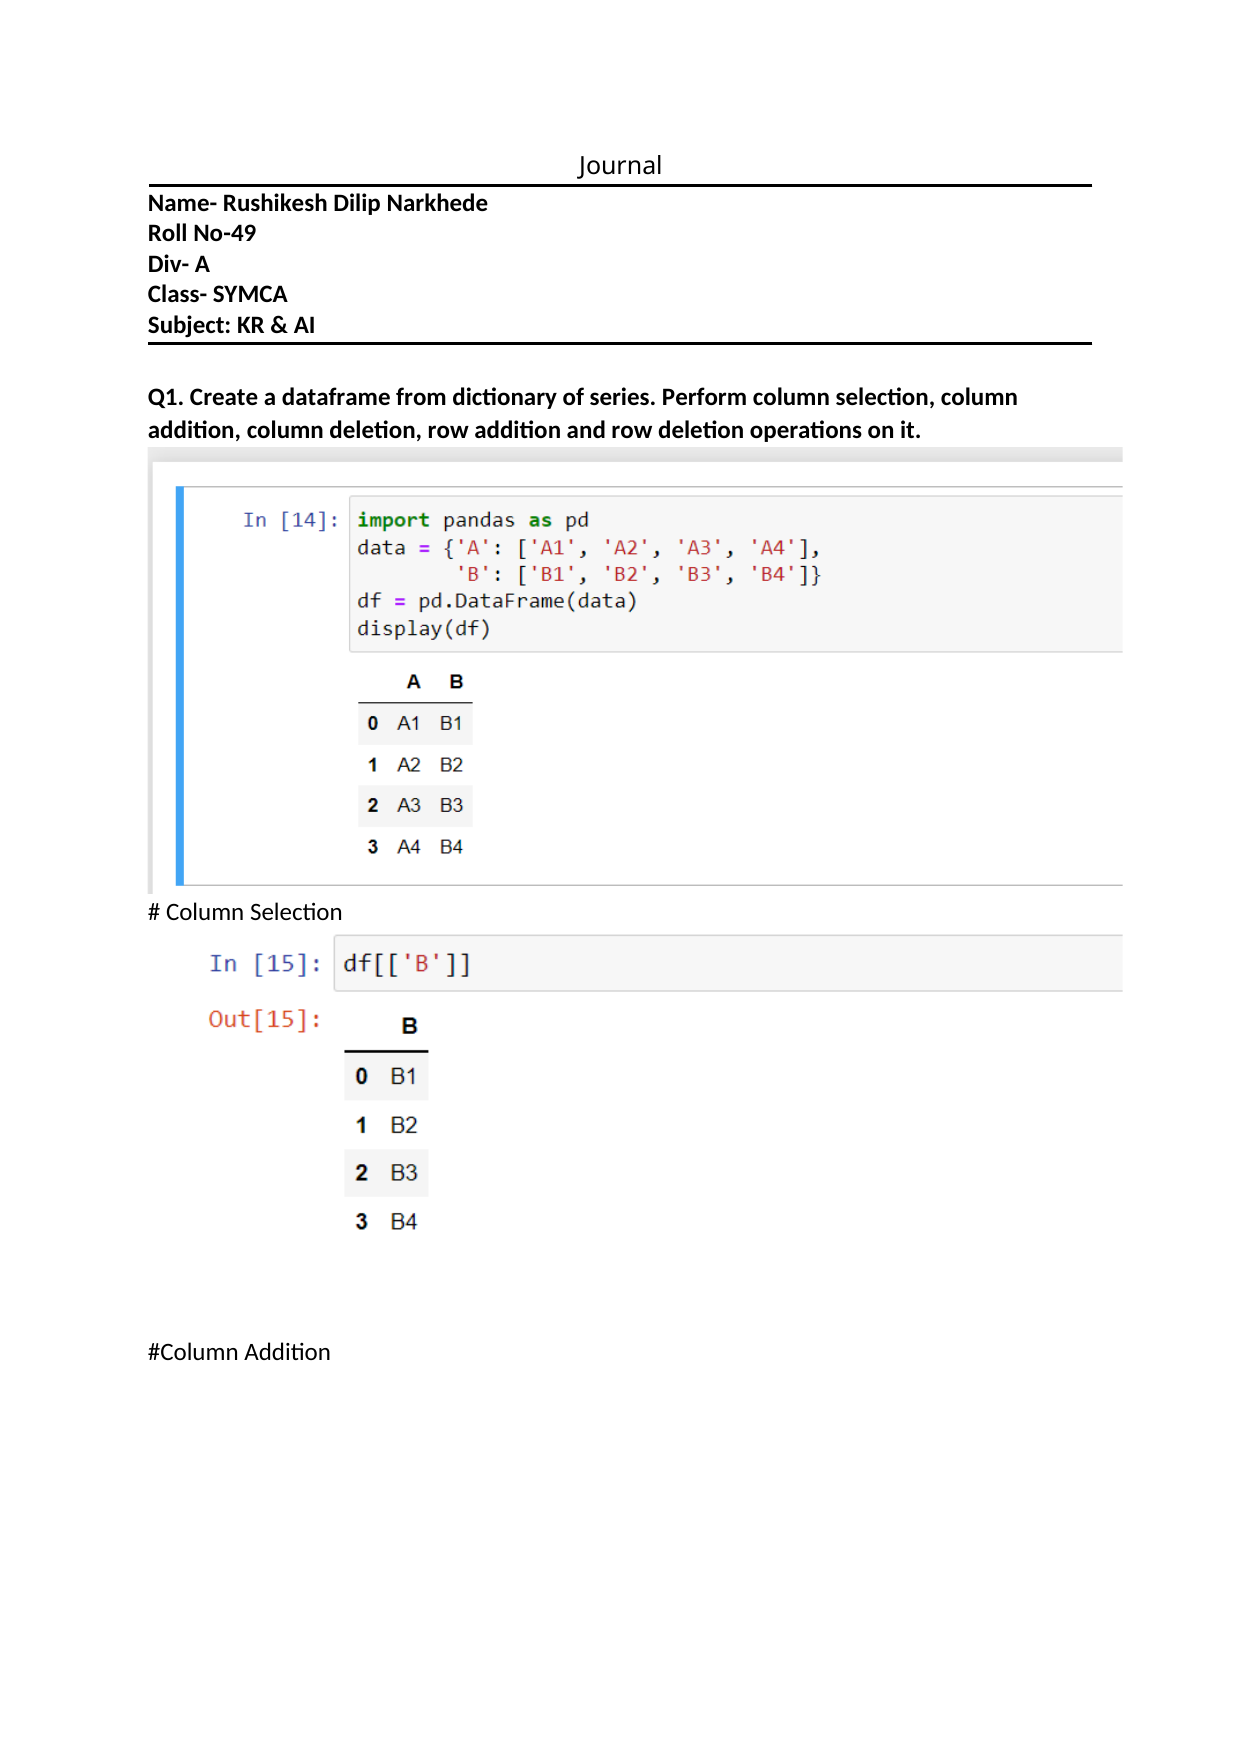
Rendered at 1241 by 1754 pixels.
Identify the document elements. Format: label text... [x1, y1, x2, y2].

text #Column Addition [148, 1336, 1092, 1367]
text Name- Rushikesh Dilip Narkhede [148, 187, 1092, 217]
text Class- SYMCA [148, 278, 1092, 309]
text Subject: KR & AI [148, 309, 1092, 342]
text Roll No-49 [148, 217, 1092, 248]
text Journal [149, 148, 1092, 184]
picture [147, 928, 1123, 1269]
text Q1. Create a dataframe from dictionary of series. Perform column selection, column addition, column deletion, row addition and row deletion operations on it. [148, 382, 1092, 445]
text # Column Selection [148, 896, 1092, 927]
text Div- A [148, 248, 1092, 278]
picture [147, 447, 1123, 894]
